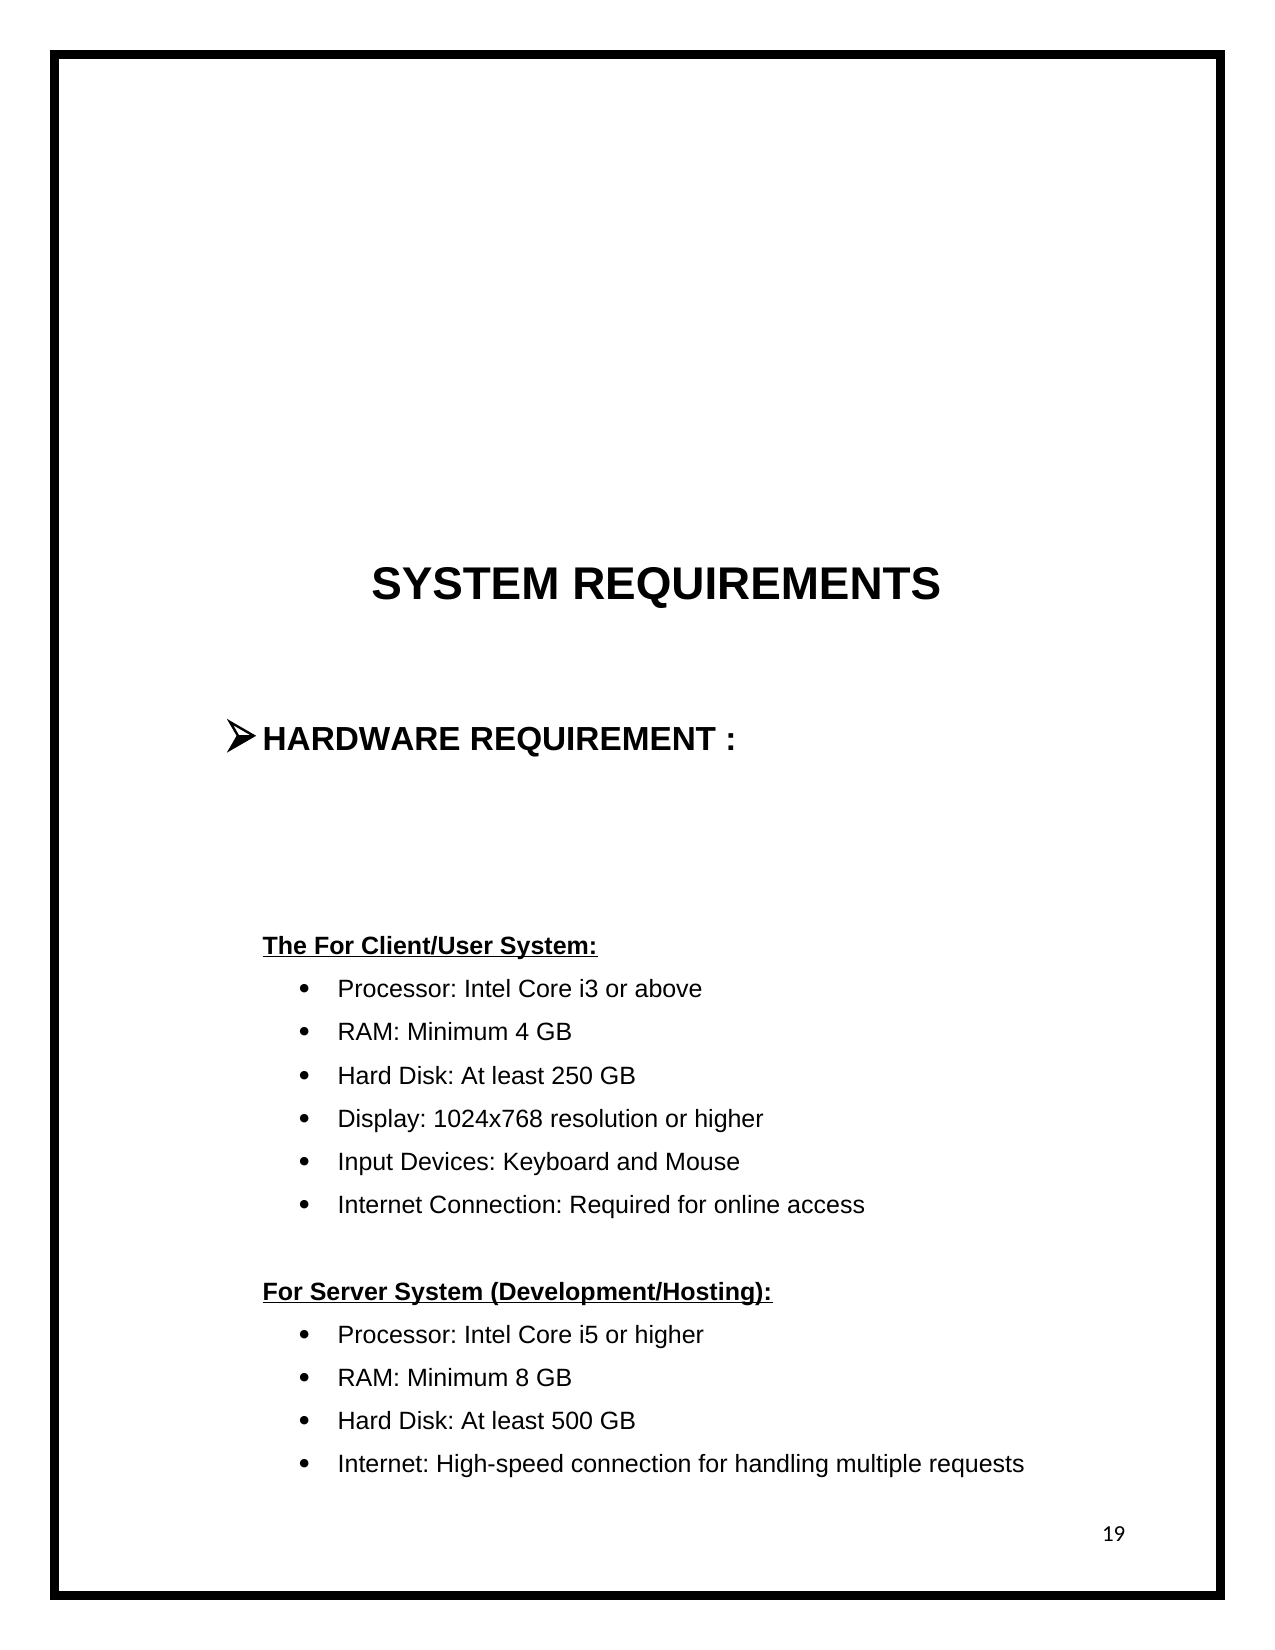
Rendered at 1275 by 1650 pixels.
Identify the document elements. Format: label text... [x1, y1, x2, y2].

list Display: 1024x768 resolution or higher [300, 1104, 1125, 1133]
list The For Client/User System: [262, 931, 1125, 960]
text SYSTEM REQUIREMENTS [187, 557, 1125, 609]
list Hard Disk: At least 500 GB [300, 1406, 1125, 1435]
list Internet: High-speed connection for handling multiple requests [300, 1449, 1125, 1478]
list RAM: Minimum 4 GB [300, 1017, 1125, 1046]
list For Server System (Development/Hosting): [262, 1277, 1125, 1305]
list Internet Connection: Required for online access [300, 1190, 1125, 1219]
list RAM: Minimum 8 GB [300, 1363, 1125, 1392]
list Input Devices: Keyboard and Mouse [300, 1147, 1125, 1176]
list HARDWARE REQUIREMENT : [225, 719, 1125, 760]
list Hard Disk: At least 250 GB [300, 1061, 1125, 1089]
list Processor: Intel Core i3 or above [300, 974, 1125, 1003]
list Processor: Intel Core i5 or higher [300, 1320, 1125, 1349]
